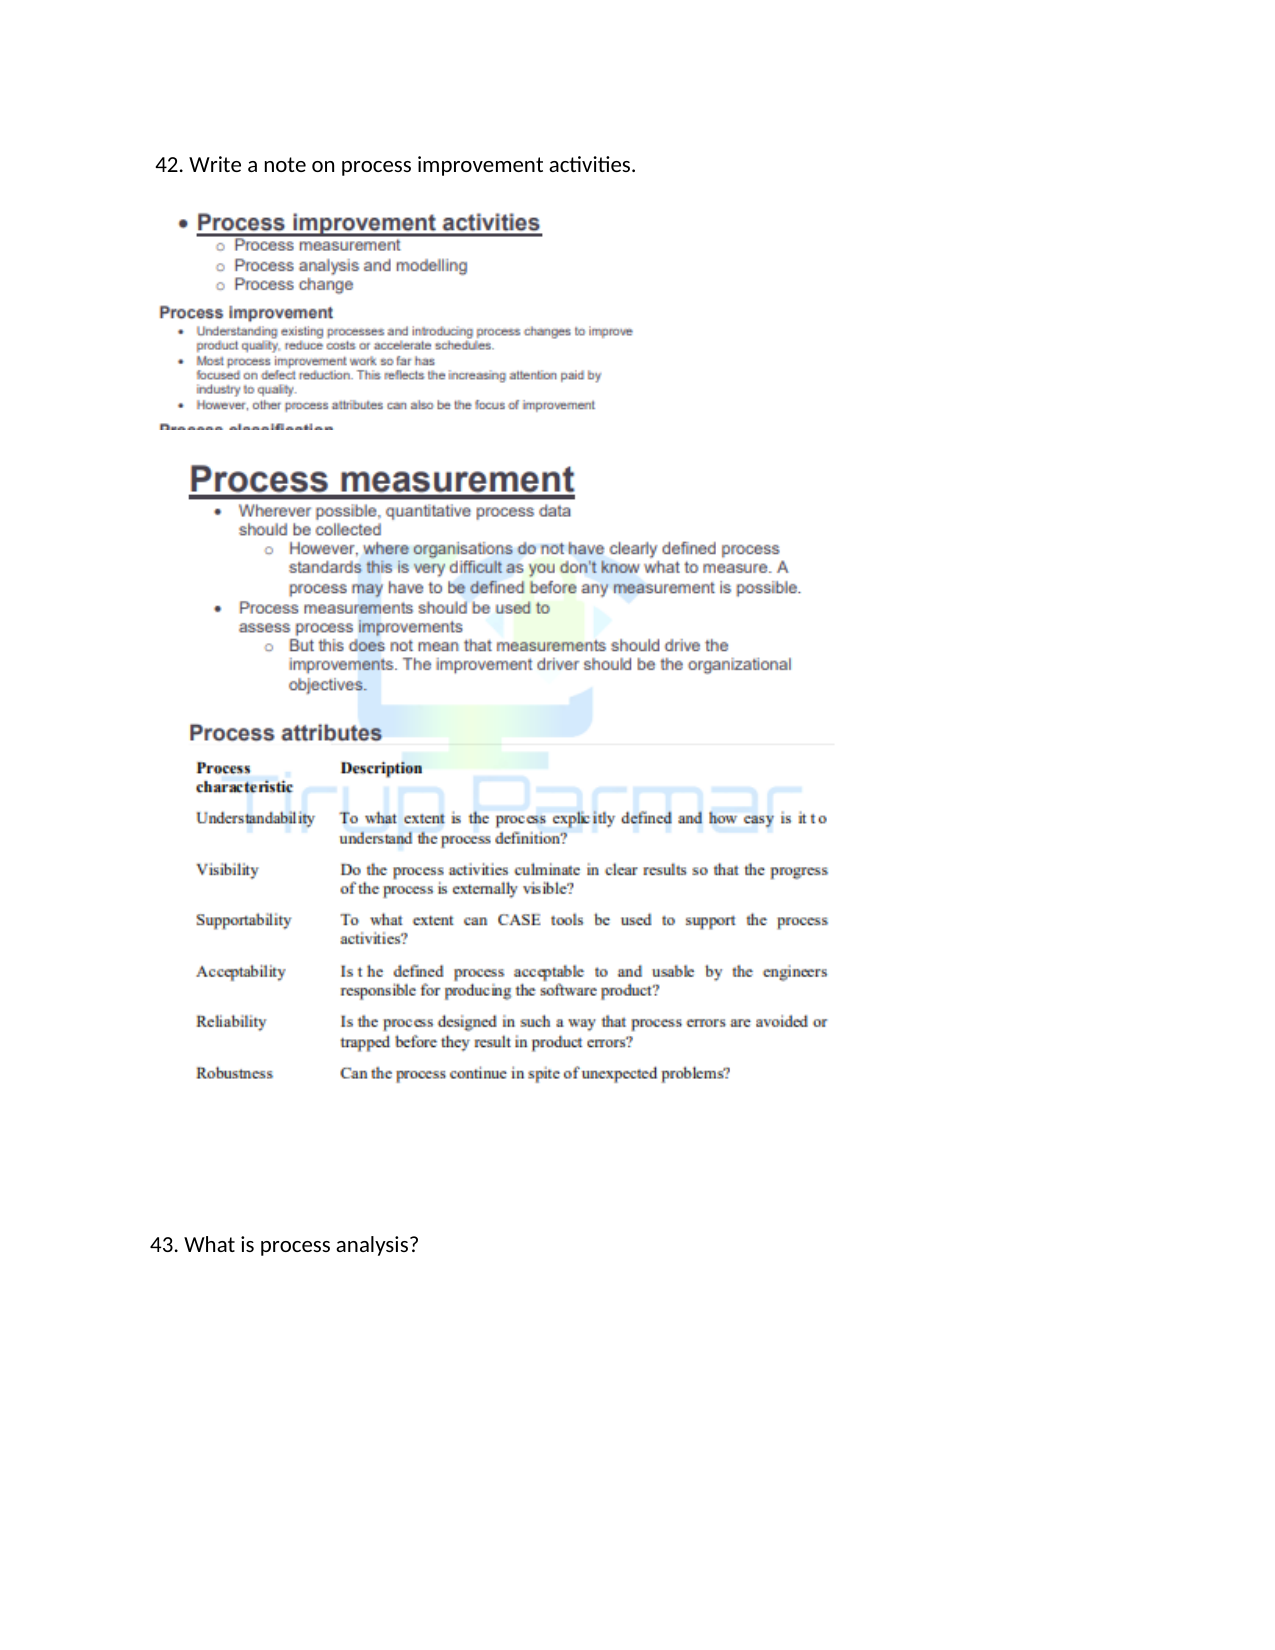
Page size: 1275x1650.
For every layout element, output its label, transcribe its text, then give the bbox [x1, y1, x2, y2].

text 43. What is process analysis? [150, 1230, 1125, 1258]
picture [150, 448, 877, 1118]
picture [150, 196, 638, 430]
text 42. Write a note on process improvement activities. [150, 150, 1125, 178]
